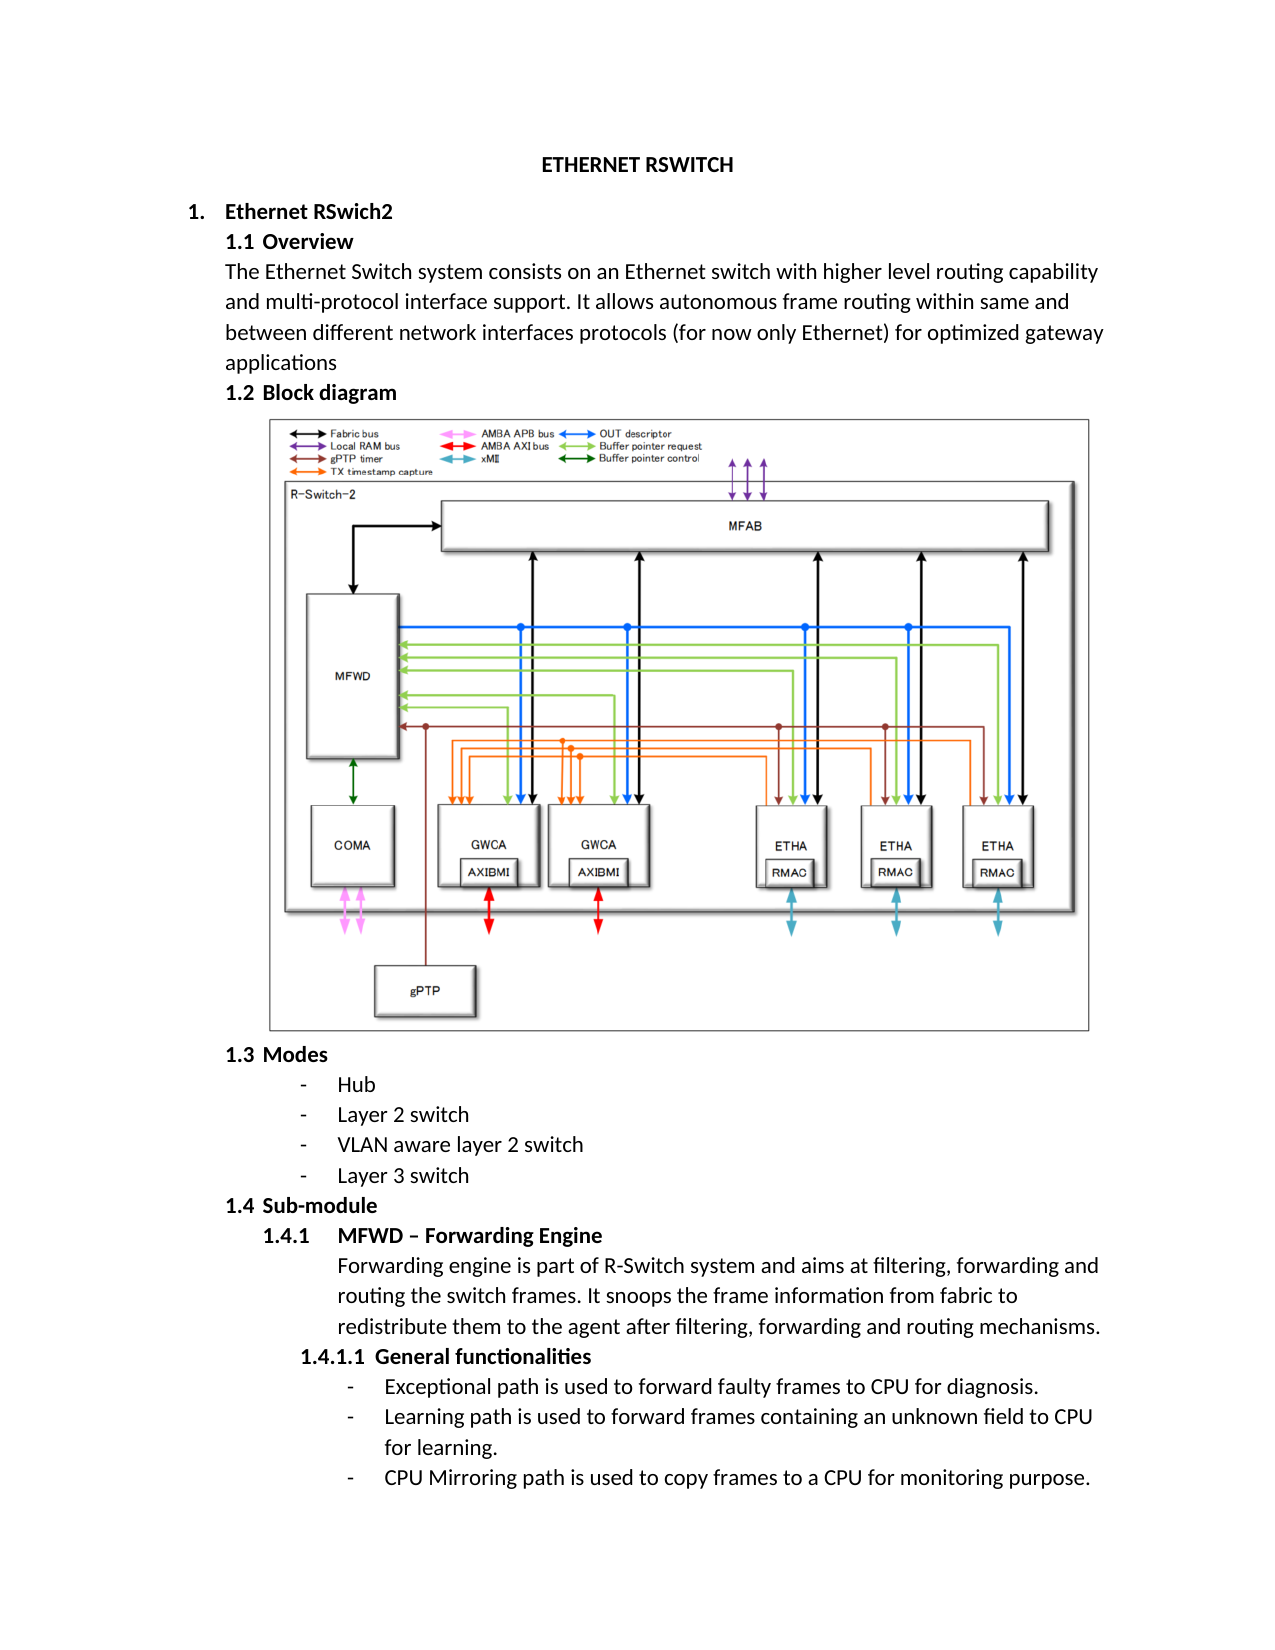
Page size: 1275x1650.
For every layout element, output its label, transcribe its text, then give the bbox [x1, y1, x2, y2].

list Exceptional path is used to forward faulty frames to CPU for diagnosis. [347, 1372, 1125, 1400]
list VLAN aware layer 2 switch [300, 1131, 1125, 1158]
list Learning path is used to forward frames containing an unknown field to CPU for learning. [347, 1402, 1125, 1461]
list MFWD – Forwarding Engine [262, 1221, 1125, 1249]
list The Ethernet Switch system consists on an Ethernet switch with higher level routing capability and multi-protocol interface support. It allows autonomous frame routing within same and between different network interfaces protocols (for now only Ethernet) for optimized gateway applications [225, 257, 1125, 376]
list General functionalities [300, 1342, 1125, 1370]
text ETHERNET RSWITCH [150, 150, 1125, 178]
list Block diagram [225, 378, 1125, 406]
list Layer 2 switch [300, 1100, 1125, 1128]
picture [262, 408, 1102, 1038]
list Ethernet RSwich2 [187, 197, 1125, 225]
list Modes [225, 1040, 1125, 1068]
list Layer 3 switch [300, 1161, 1125, 1189]
list Sub-module [225, 1191, 1125, 1219]
list CPU Mirroring path is used to copy frames to a CPU for monitoring purpose. [347, 1463, 1125, 1491]
list Overview [225, 227, 1125, 255]
list Hub [300, 1070, 1125, 1098]
list Forwarding engine is part of R-Switch system and aims at filtering, forwarding and routing the switch frames. It snoops the frame information from fabric to redistribute them to the agent after filtering, forwarding and routing mechanisms. [337, 1251, 1125, 1340]
